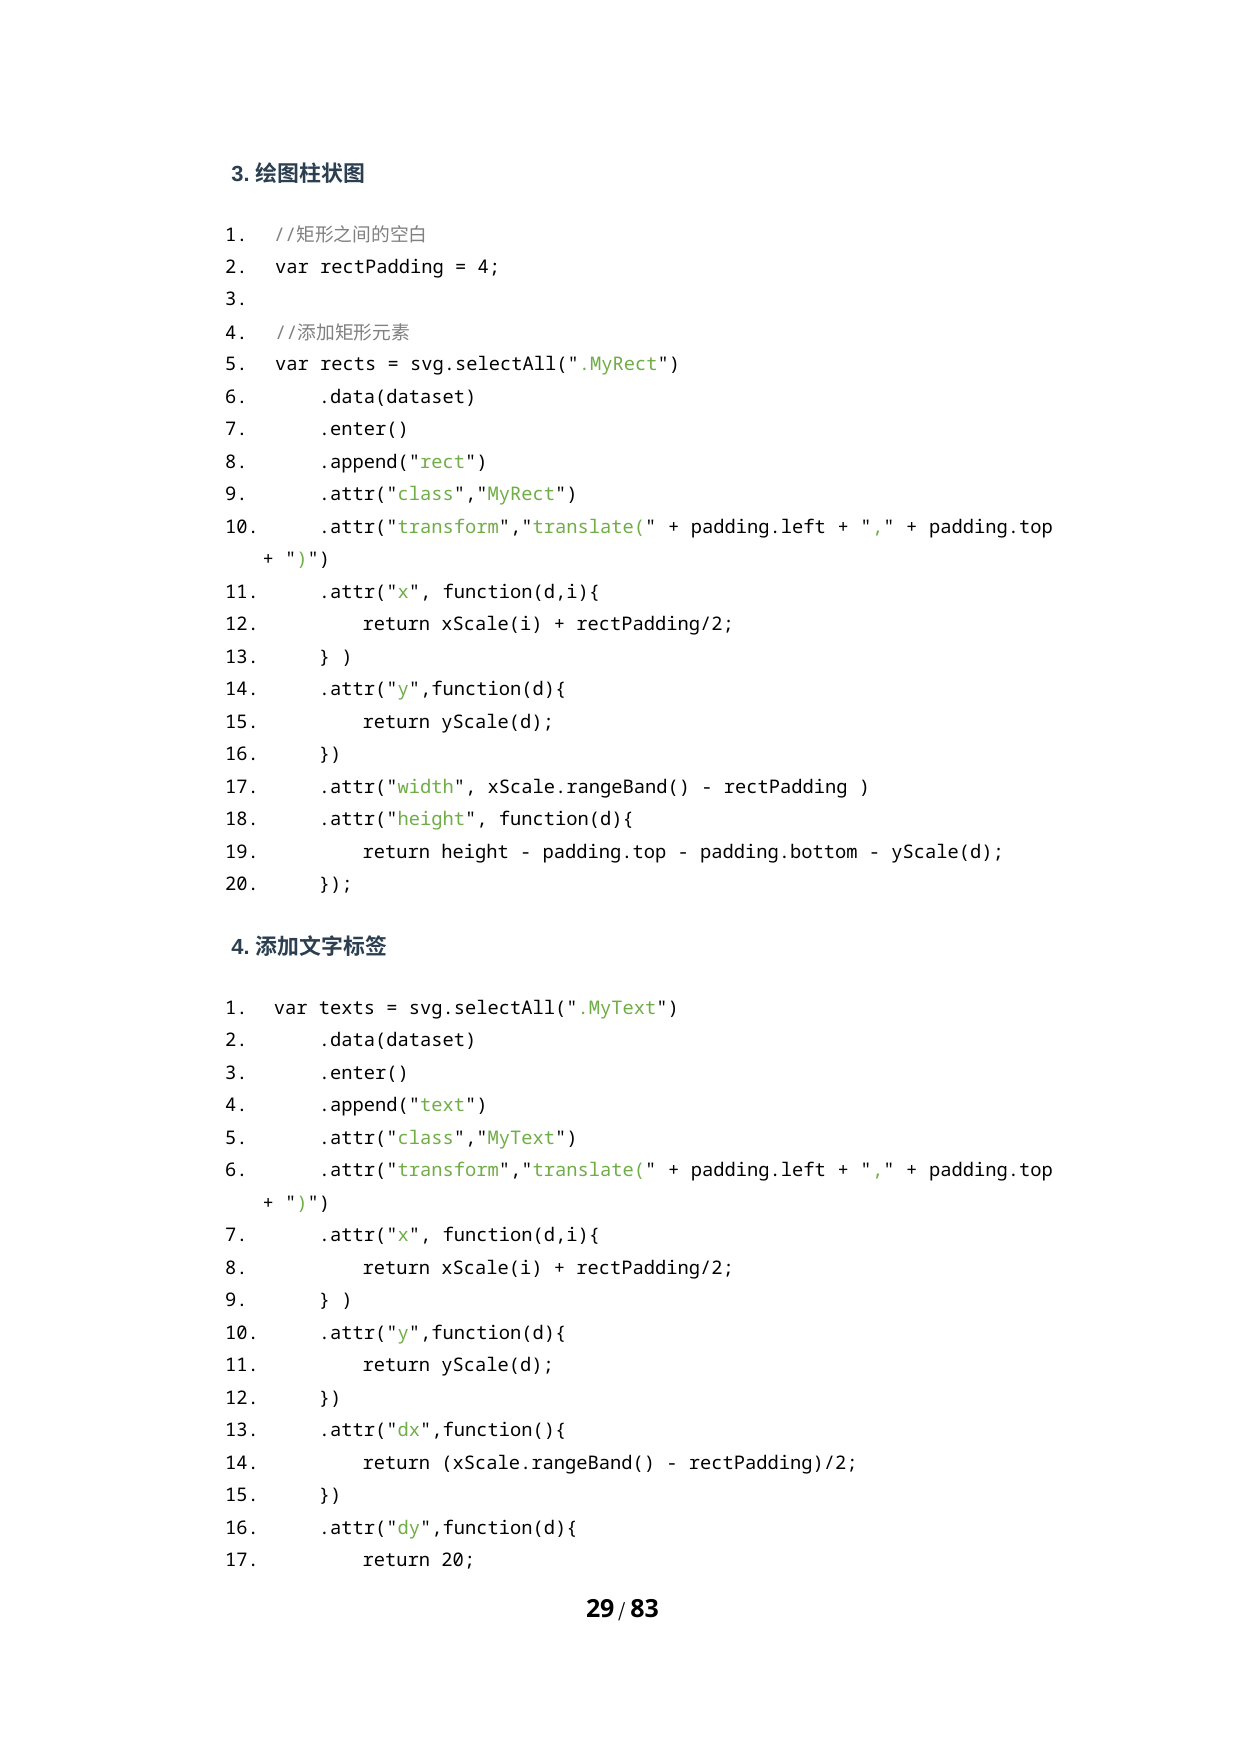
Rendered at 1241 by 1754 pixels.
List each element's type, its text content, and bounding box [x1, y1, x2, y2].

list }); [225, 867, 1053, 900]
list .append("rect") [225, 445, 1053, 477]
list .enter() [225, 1056, 1053, 1088]
list return (xScale.rangeBand() - rectPadding)/2; [225, 1446, 1053, 1478]
list .attr("y",function(d){ [225, 1316, 1053, 1348]
list .attr("width", xScale.rangeBand() - rectPadding ) [225, 770, 1053, 802]
list //添加矩形元素 [225, 315, 1053, 347]
list 绘图柱状图 [187, 156, 1053, 188]
list return yScale(d); [225, 1348, 1053, 1381]
list }) [225, 1478, 1053, 1511]
list return xScale(i) + rectPadding/2; [225, 1251, 1053, 1283]
list return xScale(i) + rectPadding/2; [225, 607, 1053, 640]
list .attr("class","MyRect") [225, 477, 1053, 510]
list .attr("height", function(d){ [225, 802, 1053, 835]
list .data(dataset) [225, 1023, 1053, 1056]
list .attr("transform","translate(" + padding.left + "," + padding.top + ")") [225, 1153, 1053, 1218]
list var rects = svg.selectAll(".MyRect") [225, 347, 1053, 380]
list .attr("dx",function(){ [225, 1413, 1053, 1446]
list .append("text") [225, 1088, 1053, 1121]
list .attr("transform","translate(" + padding.left + "," + padding.top + ")") [225, 510, 1053, 575]
list //矩形之间的空白 [225, 217, 1053, 250]
list var texts = svg.selectAll(".MyText") [225, 991, 1053, 1023]
list .enter() [225, 412, 1053, 445]
list var rectPadding = 4; [225, 250, 1053, 282]
list .attr("x", function(d,i){ [225, 1218, 1053, 1251]
list .attr("dy",function(d){ [225, 1511, 1053, 1543]
list .attr("y",function(d){ [225, 672, 1053, 705]
list } ) [225, 1283, 1053, 1316]
list }) [225, 1381, 1053, 1413]
list .attr("class","MyText") [225, 1121, 1053, 1153]
list return height - padding.top - padding.bottom - yScale(d); [225, 835, 1053, 867]
list }) [225, 737, 1053, 770]
list return 20; [225, 1543, 1053, 1576]
list return yScale(d); [225, 705, 1053, 737]
list .attr("x", function(d,i){ [225, 575, 1053, 607]
list .data(dataset) [225, 380, 1053, 412]
list 添加文字标签 [187, 929, 1053, 961]
list } ) [225, 640, 1053, 672]
